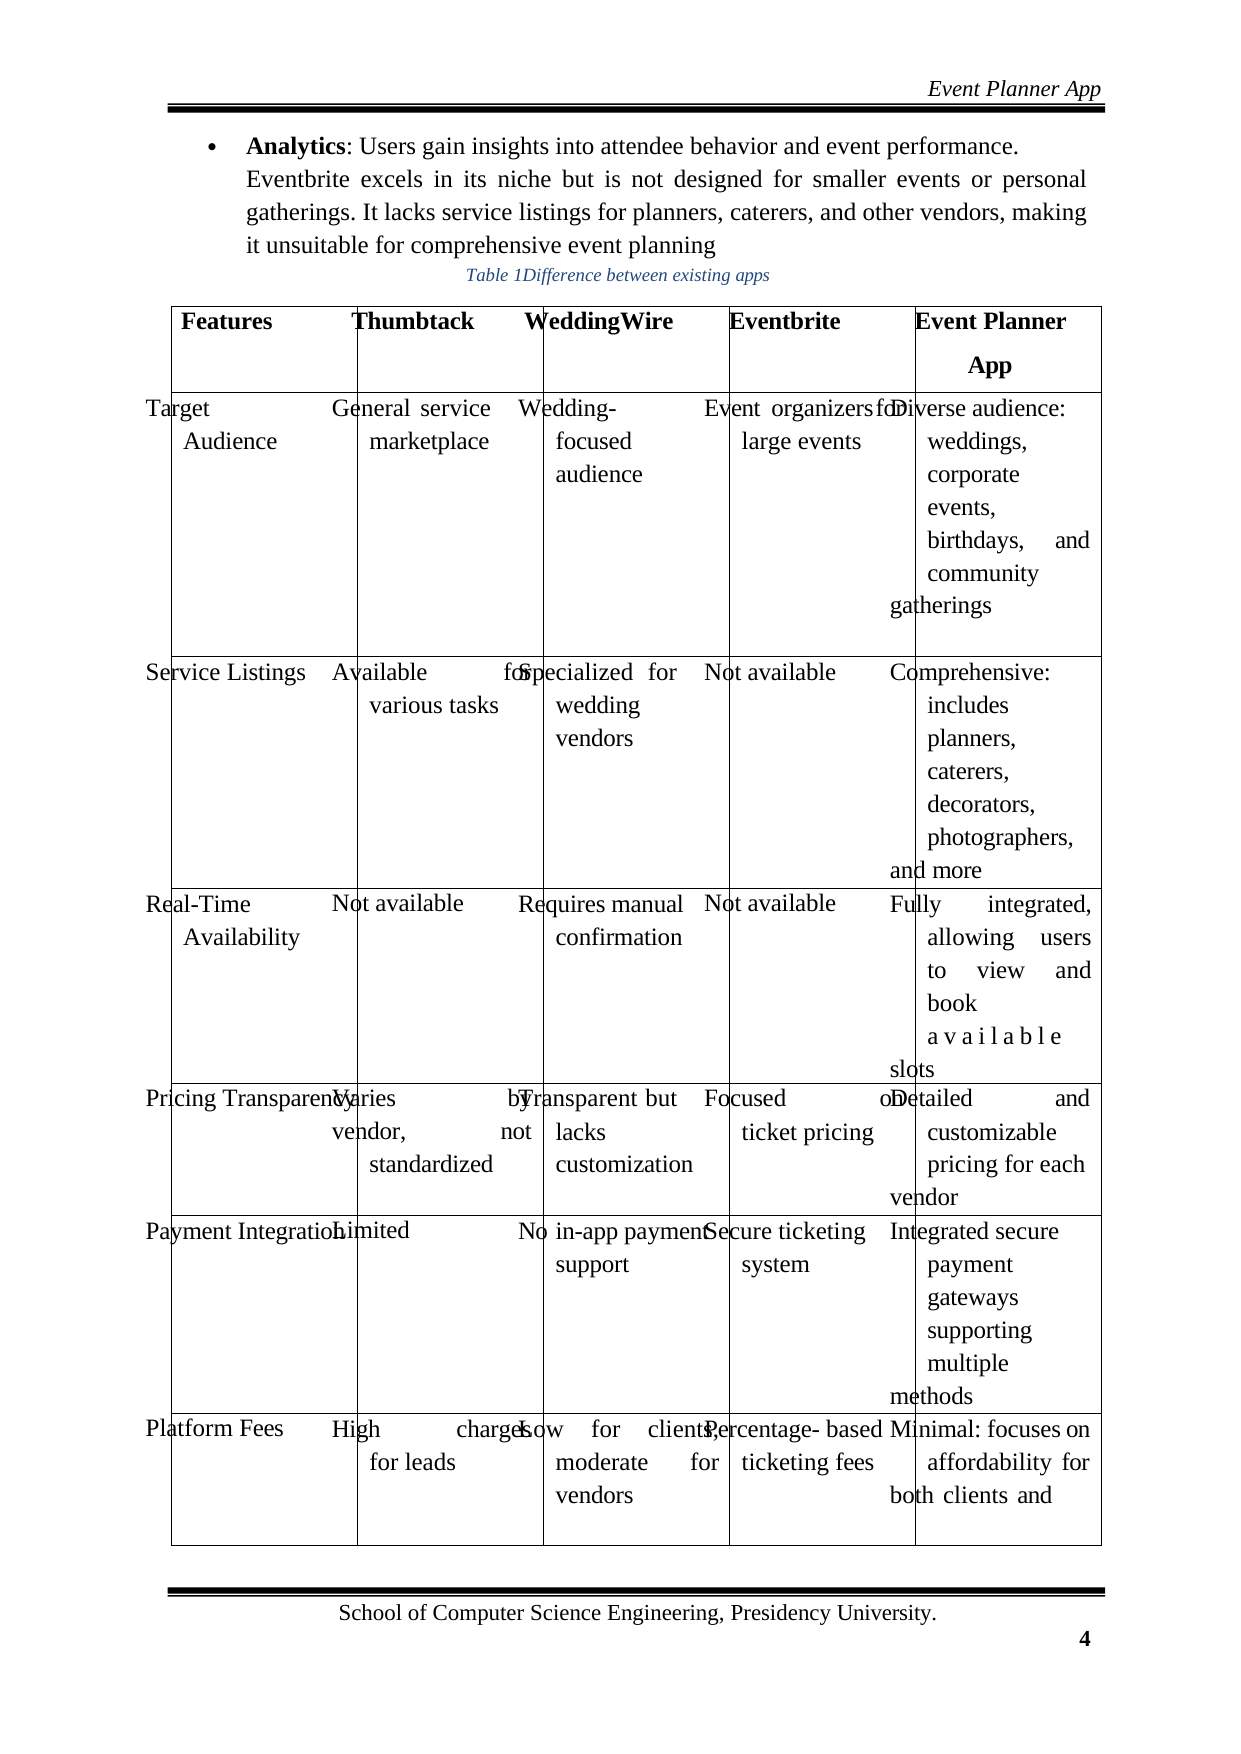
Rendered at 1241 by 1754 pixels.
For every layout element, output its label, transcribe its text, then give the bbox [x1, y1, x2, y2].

table_cell Payment Integration [172, 1216, 357, 1413]
table_cell Integrated secure payment gateways supporting multiple methods [916, 1216, 1101, 1413]
table_header Thumbtack [358, 307, 543, 392]
table_cell General service marketplace [358, 393, 543, 656]
table_cell Service Listings [172, 657, 357, 888]
table_header Features [172, 307, 357, 392]
table_header Event Planner App [916, 307, 1101, 392]
table_cell Pricing Transparency [172, 1084, 357, 1215]
table_cell Wedding- focused audience [544, 393, 729, 656]
table_cell Not available [358, 889, 543, 1082]
table_cell Minimal: focuses on affordability for both clients and [916, 1414, 1101, 1545]
table_cell Event organizers for large events [730, 393, 915, 656]
table_cell Low for clients, moderate for vendors [544, 1414, 729, 1545]
table_cell Comprehensive: includes planners, caterers, decorators, photographers, and more [916, 657, 1101, 888]
table_cell Focused on ticket pricing [730, 1084, 915, 1215]
table_cell Fully integrated, allowing users to view and book available slots [916, 889, 1101, 1082]
list Analytics: Users gain insights into attendee behavior and event performance. Eventbrite excels in its niche but is not designed for smaller events or personal gatherings. It lacks service listings for planners, caterers, and other vendors, making it unsuitable for comprehensive event planning [208, 131, 1102, 259]
table_cell Percentage- based ticketing fees [730, 1414, 915, 1545]
table_cell Limited [358, 1216, 543, 1413]
table_cell Not available [730, 889, 915, 1082]
table_cell Target Audience [172, 393, 357, 656]
table_cell Specialized for wedding vendors [544, 657, 729, 888]
table_cell Varies by vendor, not standardized [358, 1084, 543, 1215]
table_cell Requires manual confirmation [544, 889, 729, 1082]
text Table 1Difference between existing apps [98, 264, 1137, 285]
table_cell Diverse audience: weddings, corporate events, birthdays, and community gatherings [916, 393, 1101, 656]
table_cell Available for various tasks [358, 657, 543, 888]
table_cell Not available [730, 657, 915, 888]
table_cell Detailed and customizable pricing for each vendor [916, 1084, 1101, 1215]
table_cell Platform Fees [172, 1414, 357, 1545]
table_cell High charges for leads [358, 1414, 543, 1545]
table_header WeddingWire [544, 307, 729, 392]
table_cell Real-Time Availability [172, 889, 357, 1082]
table_cell Secure ticketing system [730, 1216, 915, 1413]
table_cell No in-app payment support [544, 1216, 729, 1413]
table_cell Transparent but lacks customization [544, 1084, 729, 1215]
table_header Eventbrite [730, 307, 915, 392]
